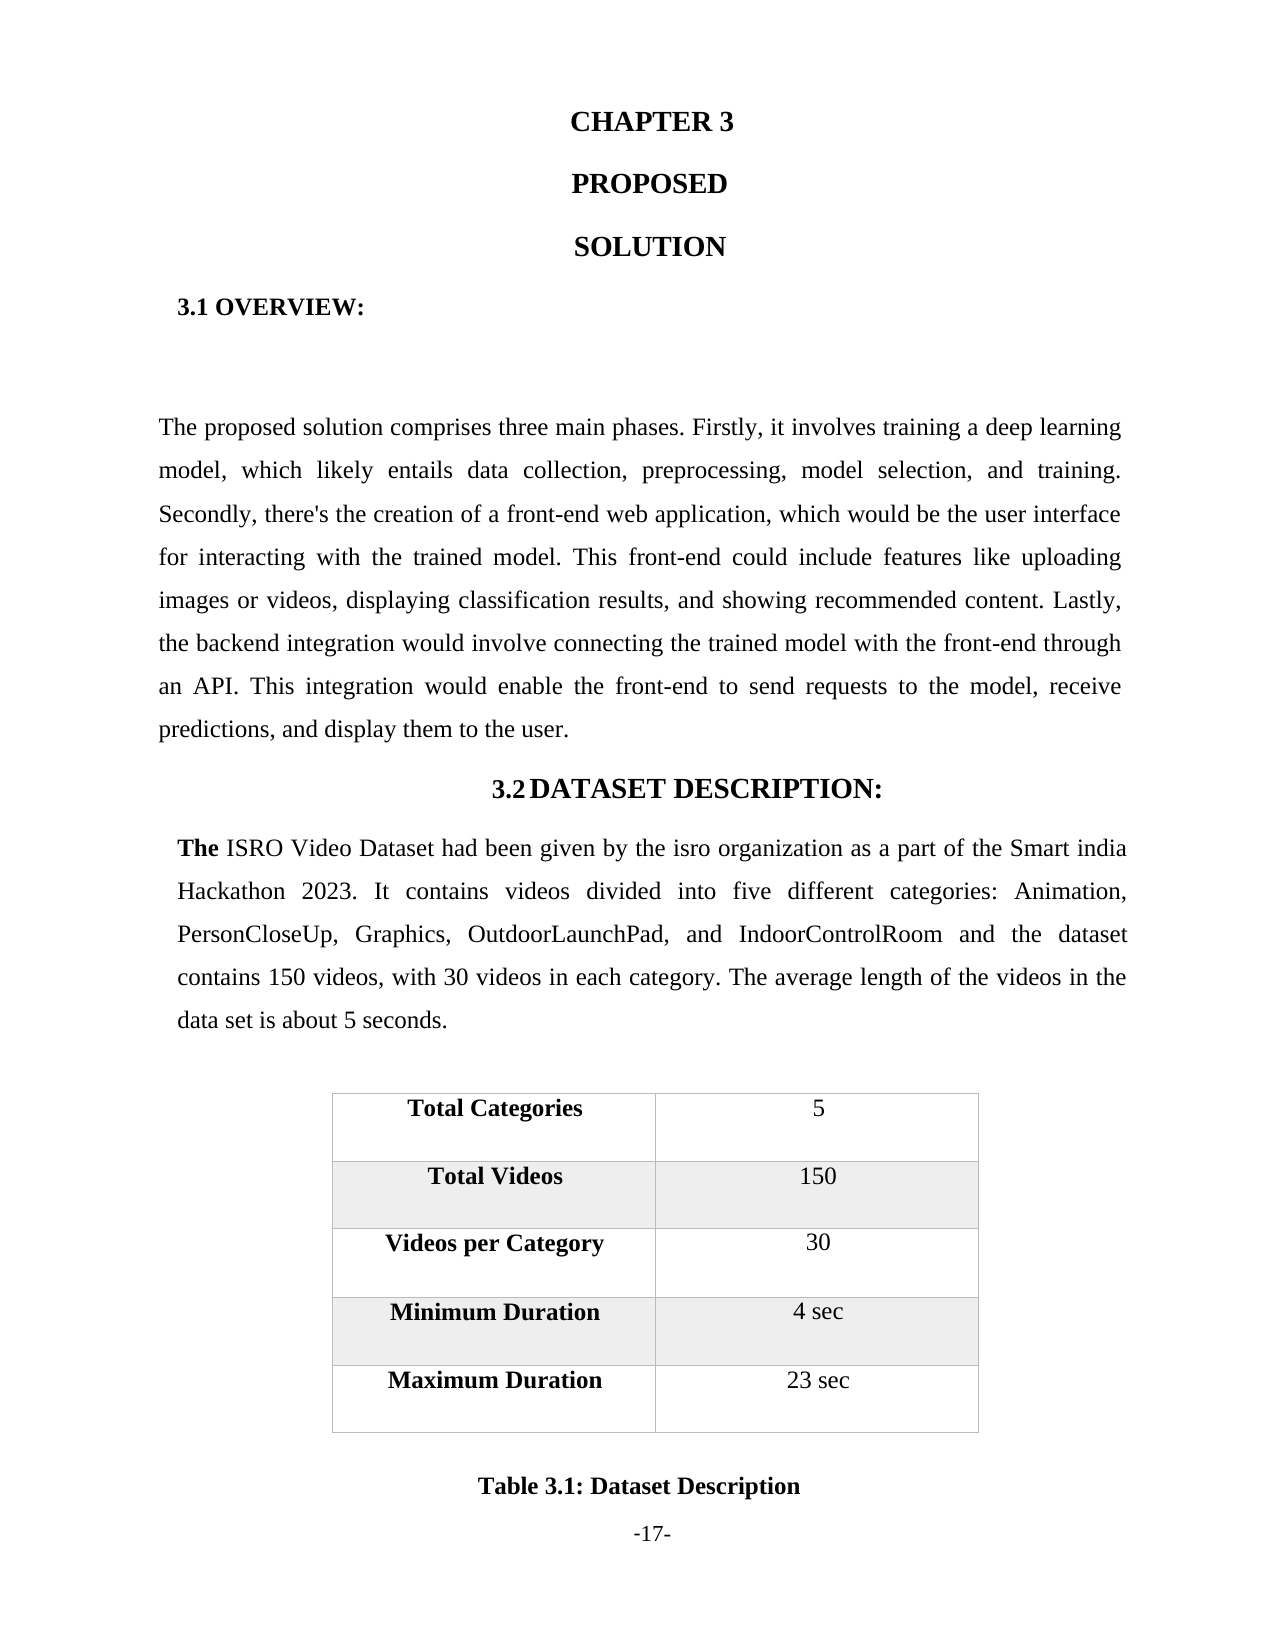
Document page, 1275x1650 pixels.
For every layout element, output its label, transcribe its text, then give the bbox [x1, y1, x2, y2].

table_cell Maximum Duration [333, 1366, 655, 1432]
table_header Total Categories [333, 1094, 655, 1161]
subtitle DATASET DESCRIPTION: [177, 771, 1198, 805]
subtitle CHAPTER 3 PROPOSED SOLUTION [492, 104, 808, 262]
text The ISRO Video Dataset had been given by the isro organization as a part of the Smart india Hackathon 2023. It contains videos divided into five different categories: Animation, PersonCloseUp, Graphics, OutdoorLaunchPad, and IndoorControlRoom and the dataset contains 150 videos, with 30 videos in each category. The average length of the videos in the data set is about 5 seconds. [177, 833, 1128, 1034]
table_cell 23 sec [656, 1366, 978, 1432]
table_cell Total Videos [333, 1162, 655, 1228]
subtitle OVERVIEW: [177, 292, 1198, 321]
table_cell Videos per Category [333, 1229, 655, 1297]
table_cell 150 [656, 1162, 978, 1228]
text The proposed solution comprises three main phases. Firstly, it involves training a deep learning model, which likely entails data collection, preprocessing, model selection, and training. Secondly, there's the creation of a front-end web application, which would be the user interface for interacting with the trained model. This front-end could include features like uploading images or videos, displaying classification results, and showing recommended content. Lastly, the backend integration would involve connecting the trained model with the front-end through an API. This integration would enable the front-end to send requests to the model, receive predictions, and display them to the user. [158, 412, 1122, 743]
table_header 5 [656, 1094, 978, 1161]
subtitle Table 3.1: Dataset Description [156, 1471, 1122, 1499]
table_cell 30 [656, 1229, 978, 1297]
table_cell Minimum Duration [333, 1298, 655, 1365]
table_cell 4 sec [656, 1298, 978, 1365]
